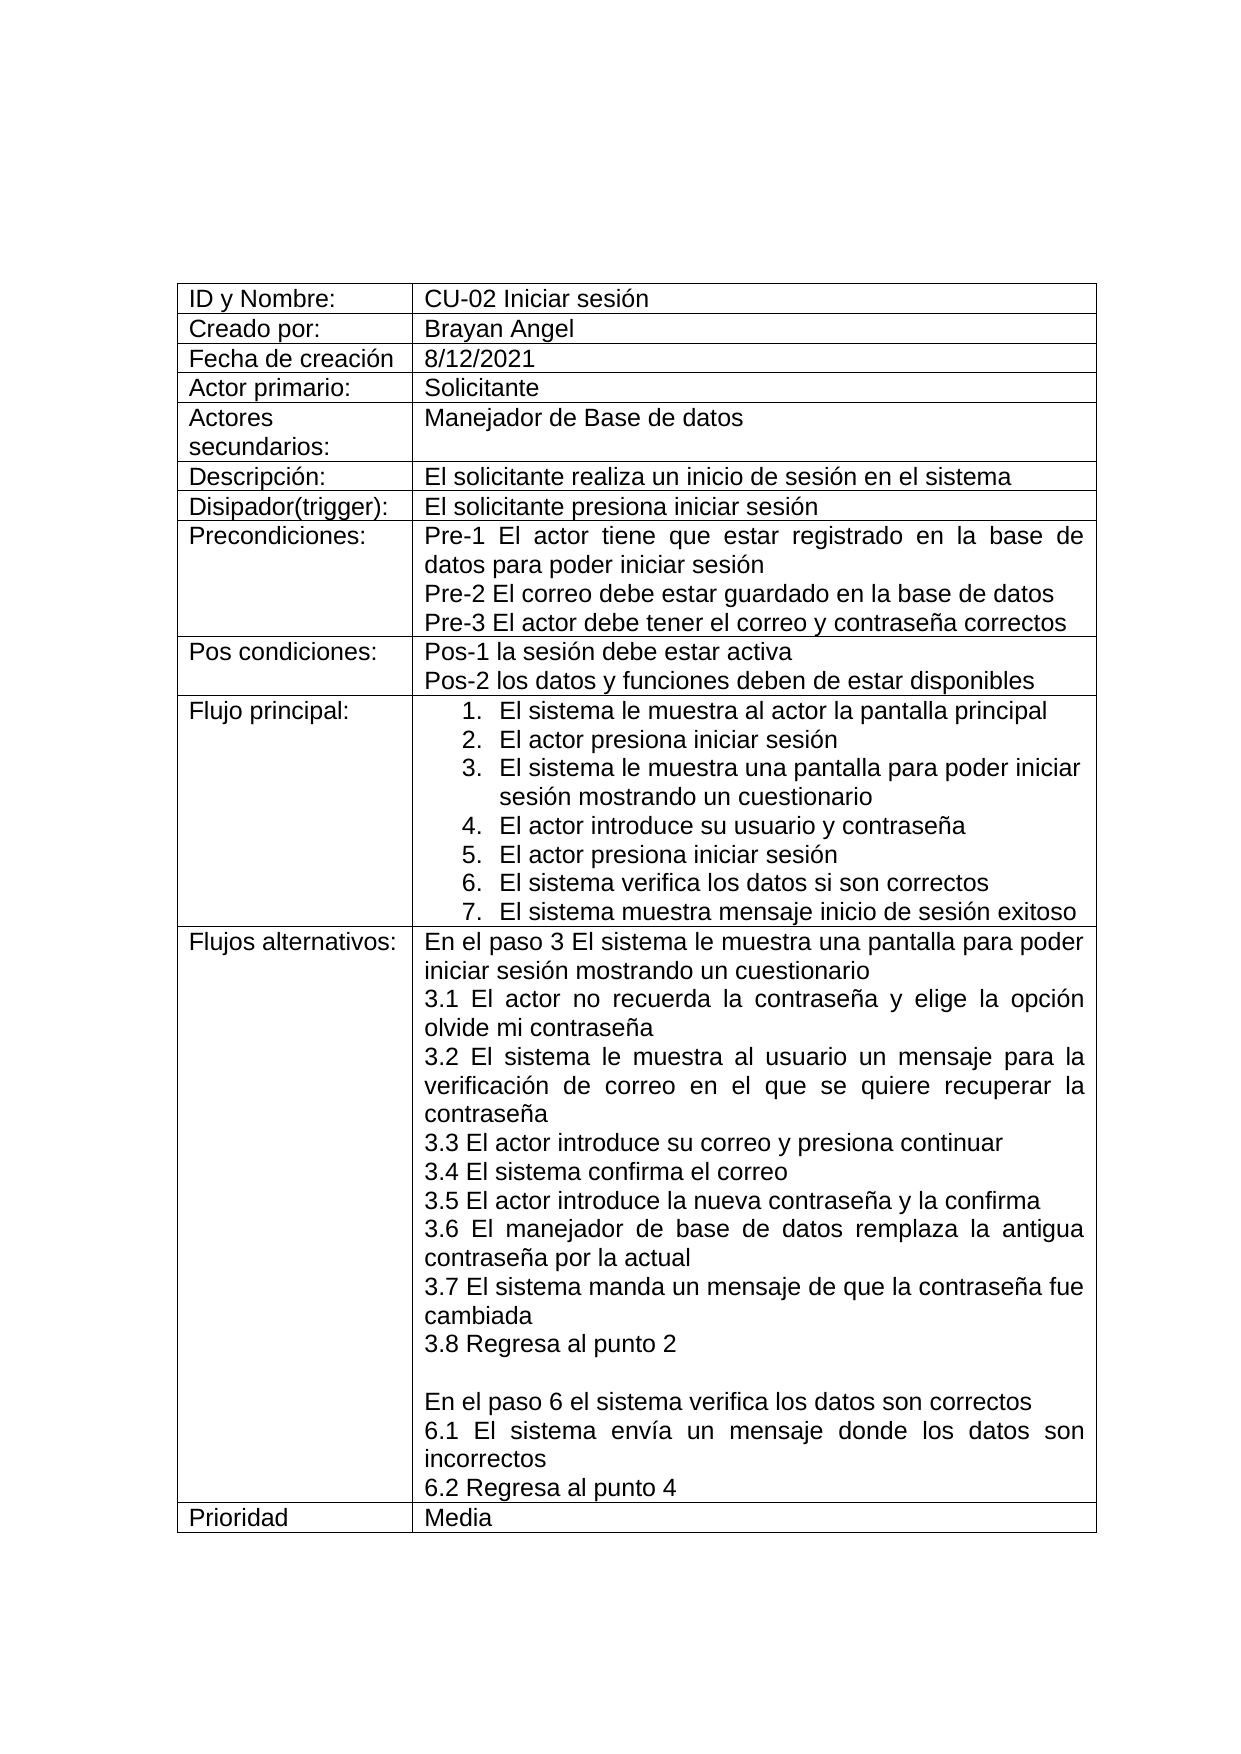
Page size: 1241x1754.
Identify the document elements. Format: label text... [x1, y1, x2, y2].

table_cell Actores secundarios: [178, 403, 412, 461]
table_cell Solicitante [413, 373, 1096, 402]
table_cell Pos condiciones: [178, 637, 412, 695]
table_cell Descripción: [178, 462, 412, 490]
table_cell El solicitante realiza un inicio de sesión en el sistema [413, 462, 1096, 490]
table_header ID y Nombre: [178, 284, 412, 313]
table_cell Fecha de creación [178, 344, 412, 372]
table_cell Flujos alternativos: [178, 927, 412, 1502]
table_cell El sistema le muestra al actor la pantalla principal El actor presiona iniciar sesión El sistema le muestra una pantalla para poder iniciar sesión mostrando un cuestionario El actor introduce su usuario y contraseña El actor presiona iniciar sesión El sistema verifica los datos si son correctos El sistema muestra mensaje inicio de sesión exitoso [413, 696, 1096, 926]
table_cell 8/12/2021 [413, 344, 1096, 372]
table_cell Brayan Angel [413, 314, 1096, 342]
table_header CU-02 Iniciar sesión [413, 284, 1096, 313]
table_cell Precondiciones: [178, 521, 412, 636]
table_cell Disipador(trigger): [178, 491, 412, 520]
table_cell En el paso 3 El sistema le muestra una pantalla para poder iniciar sesión mostrando un cuestionario 3.1 El actor no recuerda la contraseña y elige la opción olvide mi contraseña 3.2 El sistema le muestra al usuario un mensaje para la verificación de correo en el que se quiere recuperar la contraseña 3.3 El actor introduce su correo y presiona continuar 3.4 El sistema confirma el correo 3.5 El actor introduce la nueva contraseña y la confirma 3.6 El manejador de base de datos remplaza la antigua contraseña por la actual 3.7 El sistema manda un mensaje de que la contraseña fue cambiada 3.8 Regresa al punto 2 En el paso 6 el sistema verifica los datos son correctos 6.1 El sistema envía un mensaje donde los datos son incorrectos 6.2 Regresa al punto 4 [413, 927, 1096, 1502]
table_cell El solicitante presiona iniciar sesión [413, 491, 1096, 520]
table_cell Pre-1 El actor tiene que estar registrado en la base de datos para poder iniciar sesión Pre-2 El correo debe estar guardado en la base de datos Pre-3 El actor debe tener el correo y contraseña correctos [413, 521, 1096, 636]
table_cell Actor primario: [178, 373, 412, 402]
table_cell Flujo principal: [178, 696, 412, 926]
table_cell Creado por: [178, 314, 412, 342]
table_cell Media [413, 1503, 1096, 1532]
table_cell Prioridad [178, 1503, 412, 1532]
table_cell Manejador de Base de datos [413, 403, 1096, 461]
table_cell Pos-1 la sesión debe estar activa Pos-2 los datos y funciones deben de estar disponibles [413, 637, 1096, 695]
